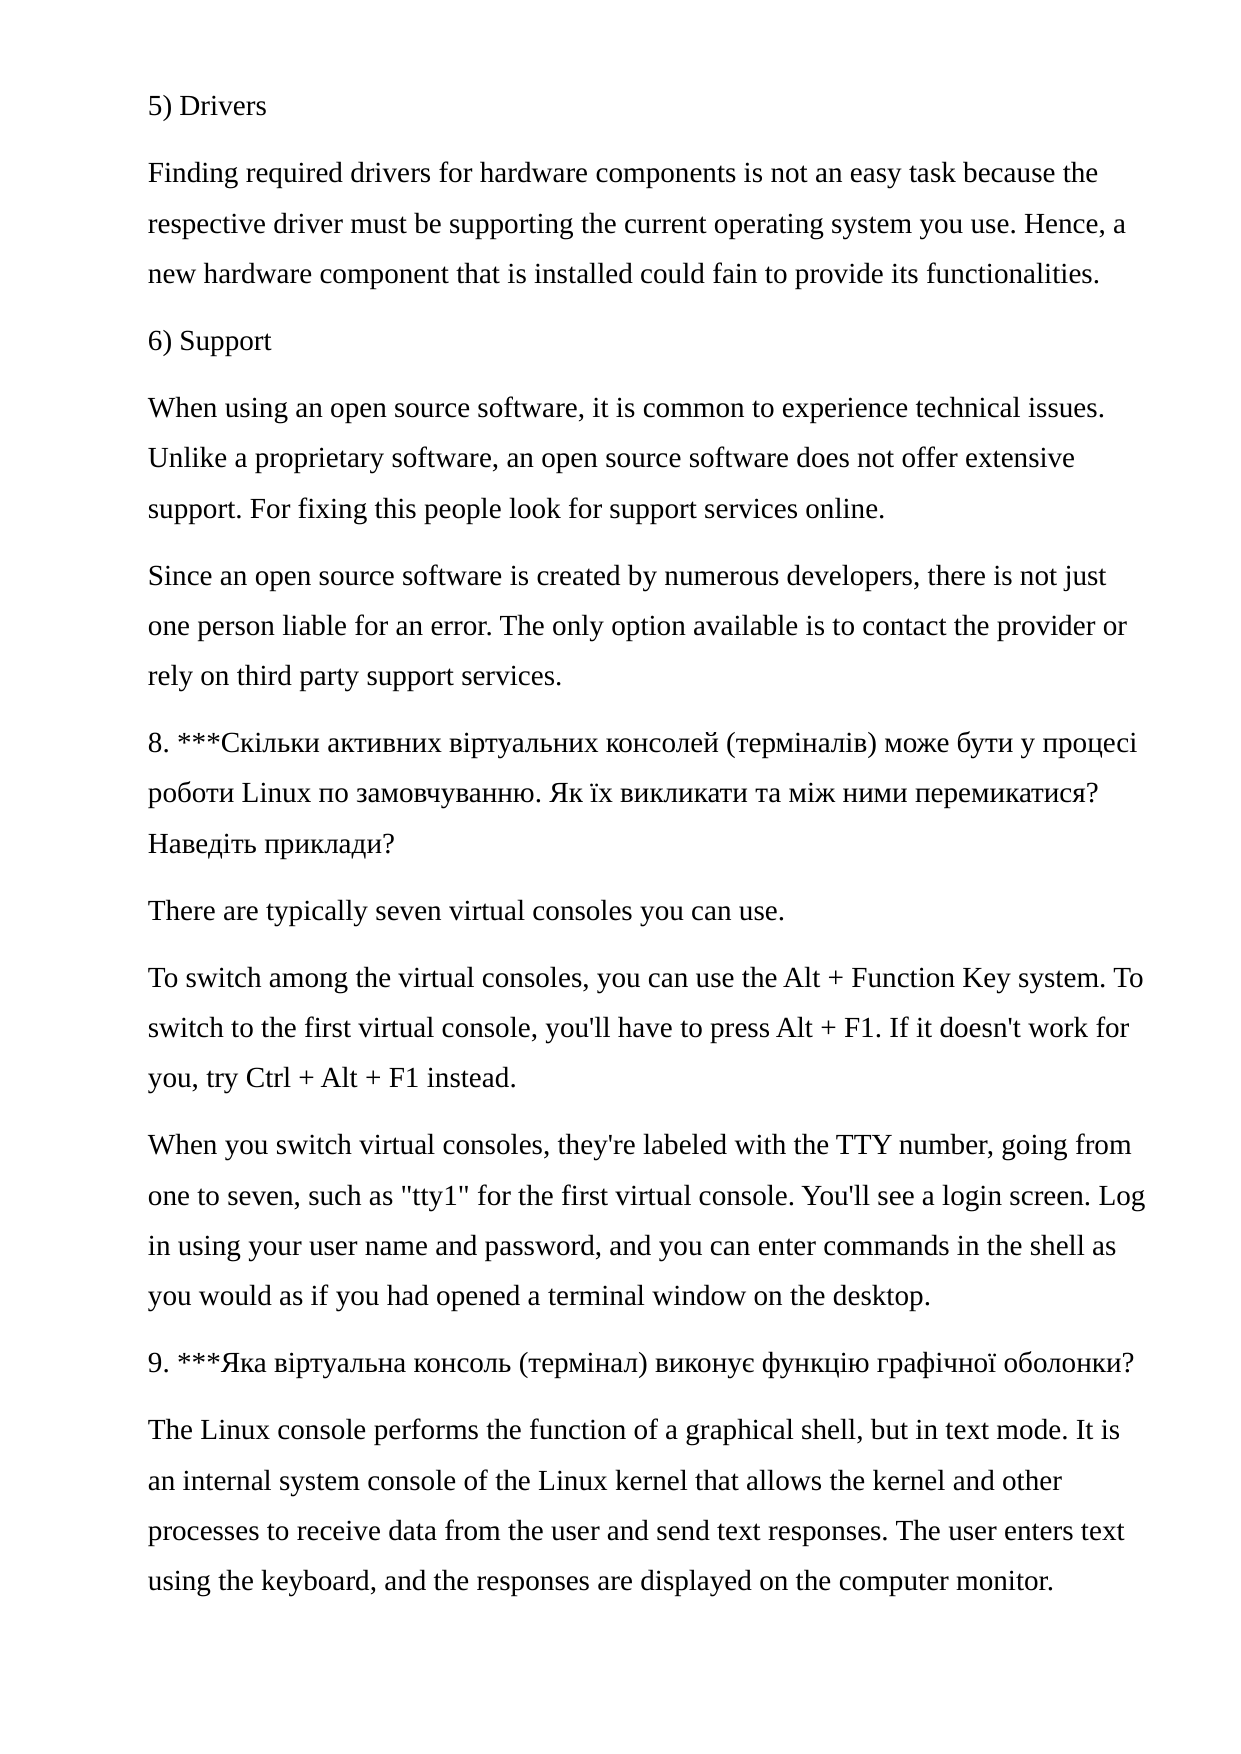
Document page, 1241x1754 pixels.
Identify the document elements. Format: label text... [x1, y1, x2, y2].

text 6) Support [148, 323, 1152, 357]
text When using an open source software, it is common to experience technical issues. Unlike a proprietary software, an open source software does not offer extensive support. For fixing this people look for support services online. [148, 390, 1152, 524]
text 9. ***Яка віртуальна консоль (термінал) виконує функцію графічної оболонки? [148, 1345, 1152, 1379]
text Finding required drivers for hardware components is not an easy task because the respective driver must be supporting the current operating system you use. Hence, a new hardware component that is installed could fain to provide its functionalities. [148, 156, 1152, 290]
text 8. ***Скільки активних віртуальних консолей (терміналів) може бути у процесі роботи Linux по замовчуванню. Як їх викликати та між ними перемикатися? Наведіть приклади? [148, 725, 1152, 859]
text The Linux console performs the function of a graphical shell, but in text mode. It is an internal system console of the Linux kernel that allows the kernel and other processes to receive data from the user and send text responses. The user enters text using the keyboard, and the responses are displayed on the computer monitor. [148, 1412, 1152, 1597]
text 5) Drivers [148, 88, 1152, 122]
text There are typically seven virtual consoles you can use. [148, 893, 1152, 926]
text Since an open source software is created by numerous developers, there is not just one person liable for an error. The only option available is to contact the provider or rely on third party support services. [148, 558, 1152, 692]
text When you switch virtual consoles, they're labeled with the TTY number, going from one to seven, such as "tty1" for the first virtual console. You'll see a login screen. Log in using your user name and password, and you can enter commands in the shell as you would as if you had opened a terminal window on the desktop. [148, 1127, 1152, 1312]
text To switch among the virtual consoles, you can use the Alt + Function Key system. To switch to the first virtual console, you'll have to press Alt + F1. If it doesn't work for you, try Ctrl + Alt + F1 instead. [148, 960, 1152, 1094]
